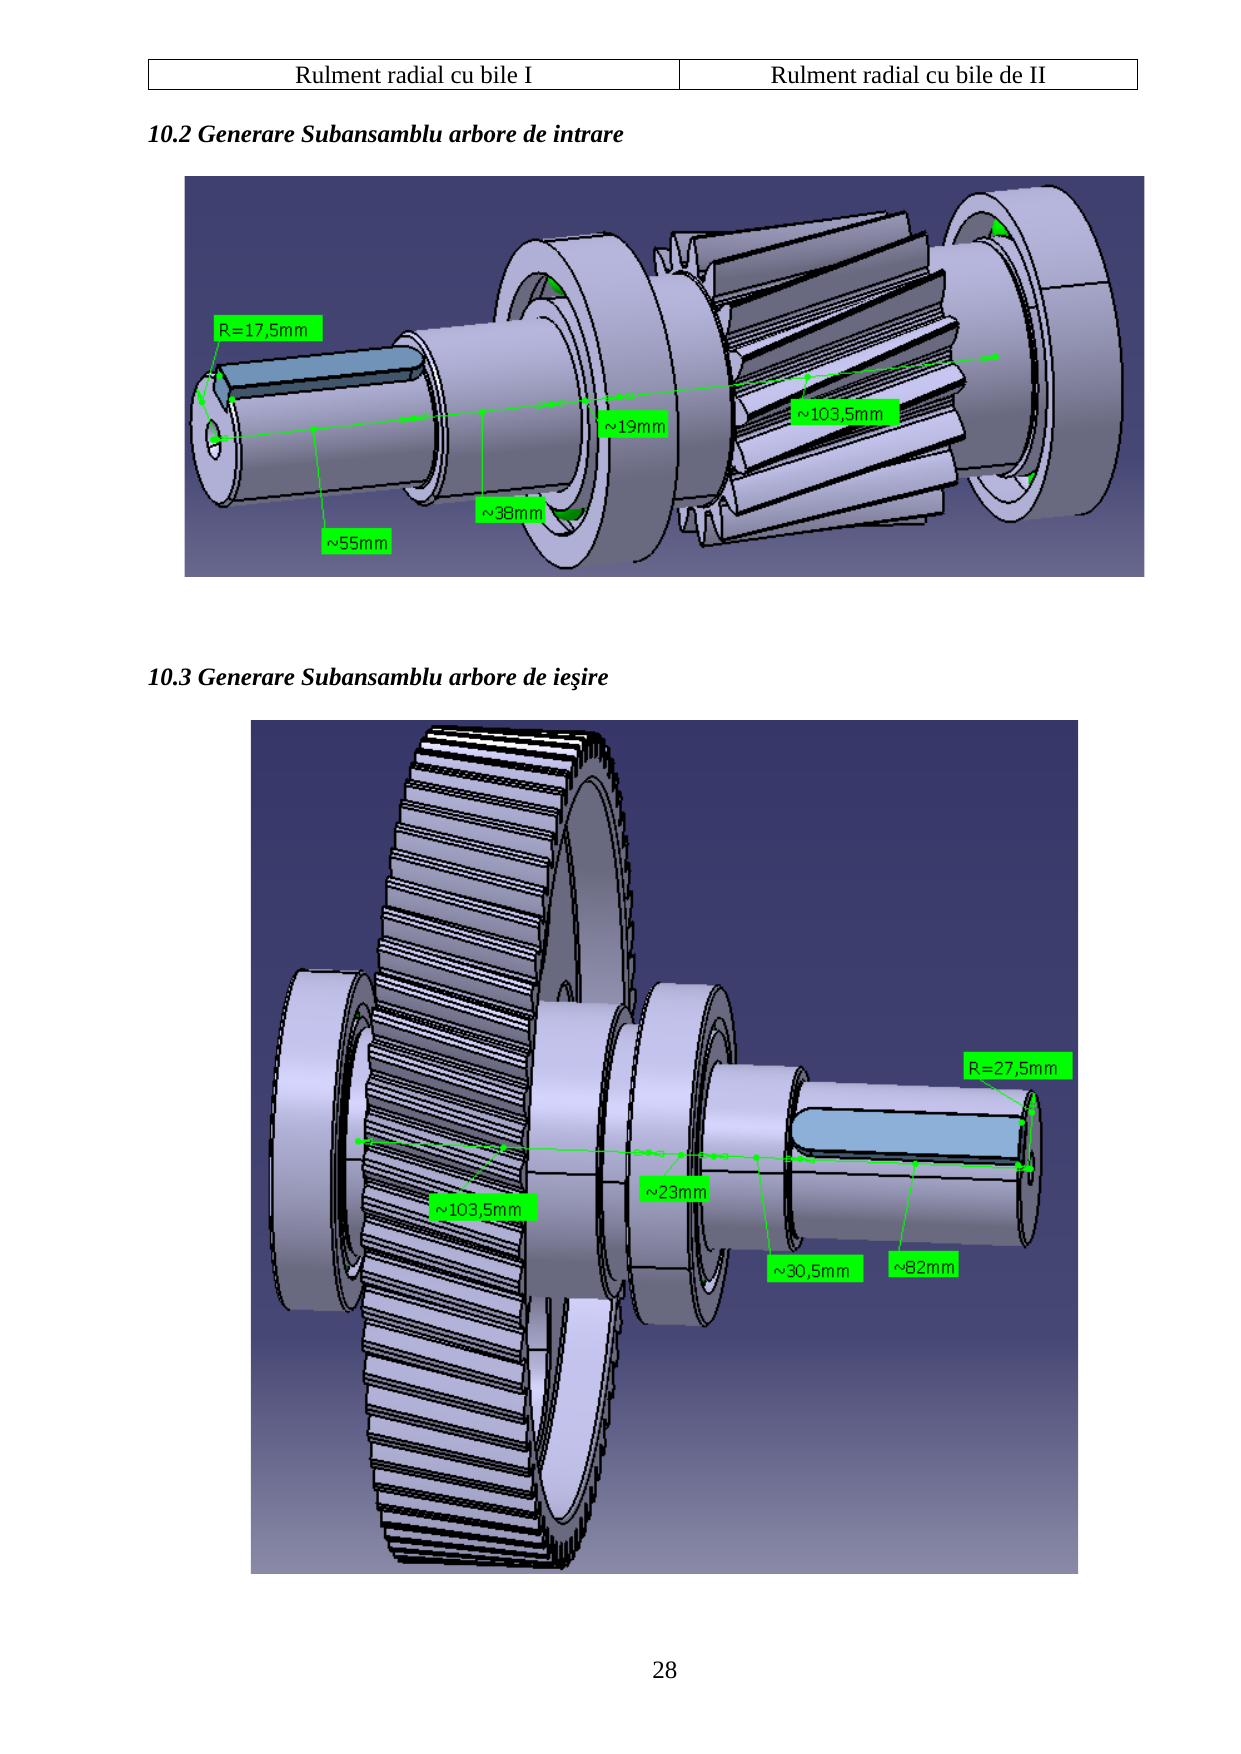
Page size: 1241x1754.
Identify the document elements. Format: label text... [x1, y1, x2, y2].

picture [250, 720, 1079, 1574]
table_cell Rulment radial cu bile I [149, 60, 679, 89]
table_cell Rulment radial cu bile de II [680, 60, 1137, 89]
picture [184, 176, 1145, 577]
text 10.2 Generare Subansamblu arbore de intrare [148, 119, 1181, 147]
text 10.3 Generare Subansamblu arbore de ieşire [148, 662, 1181, 691]
